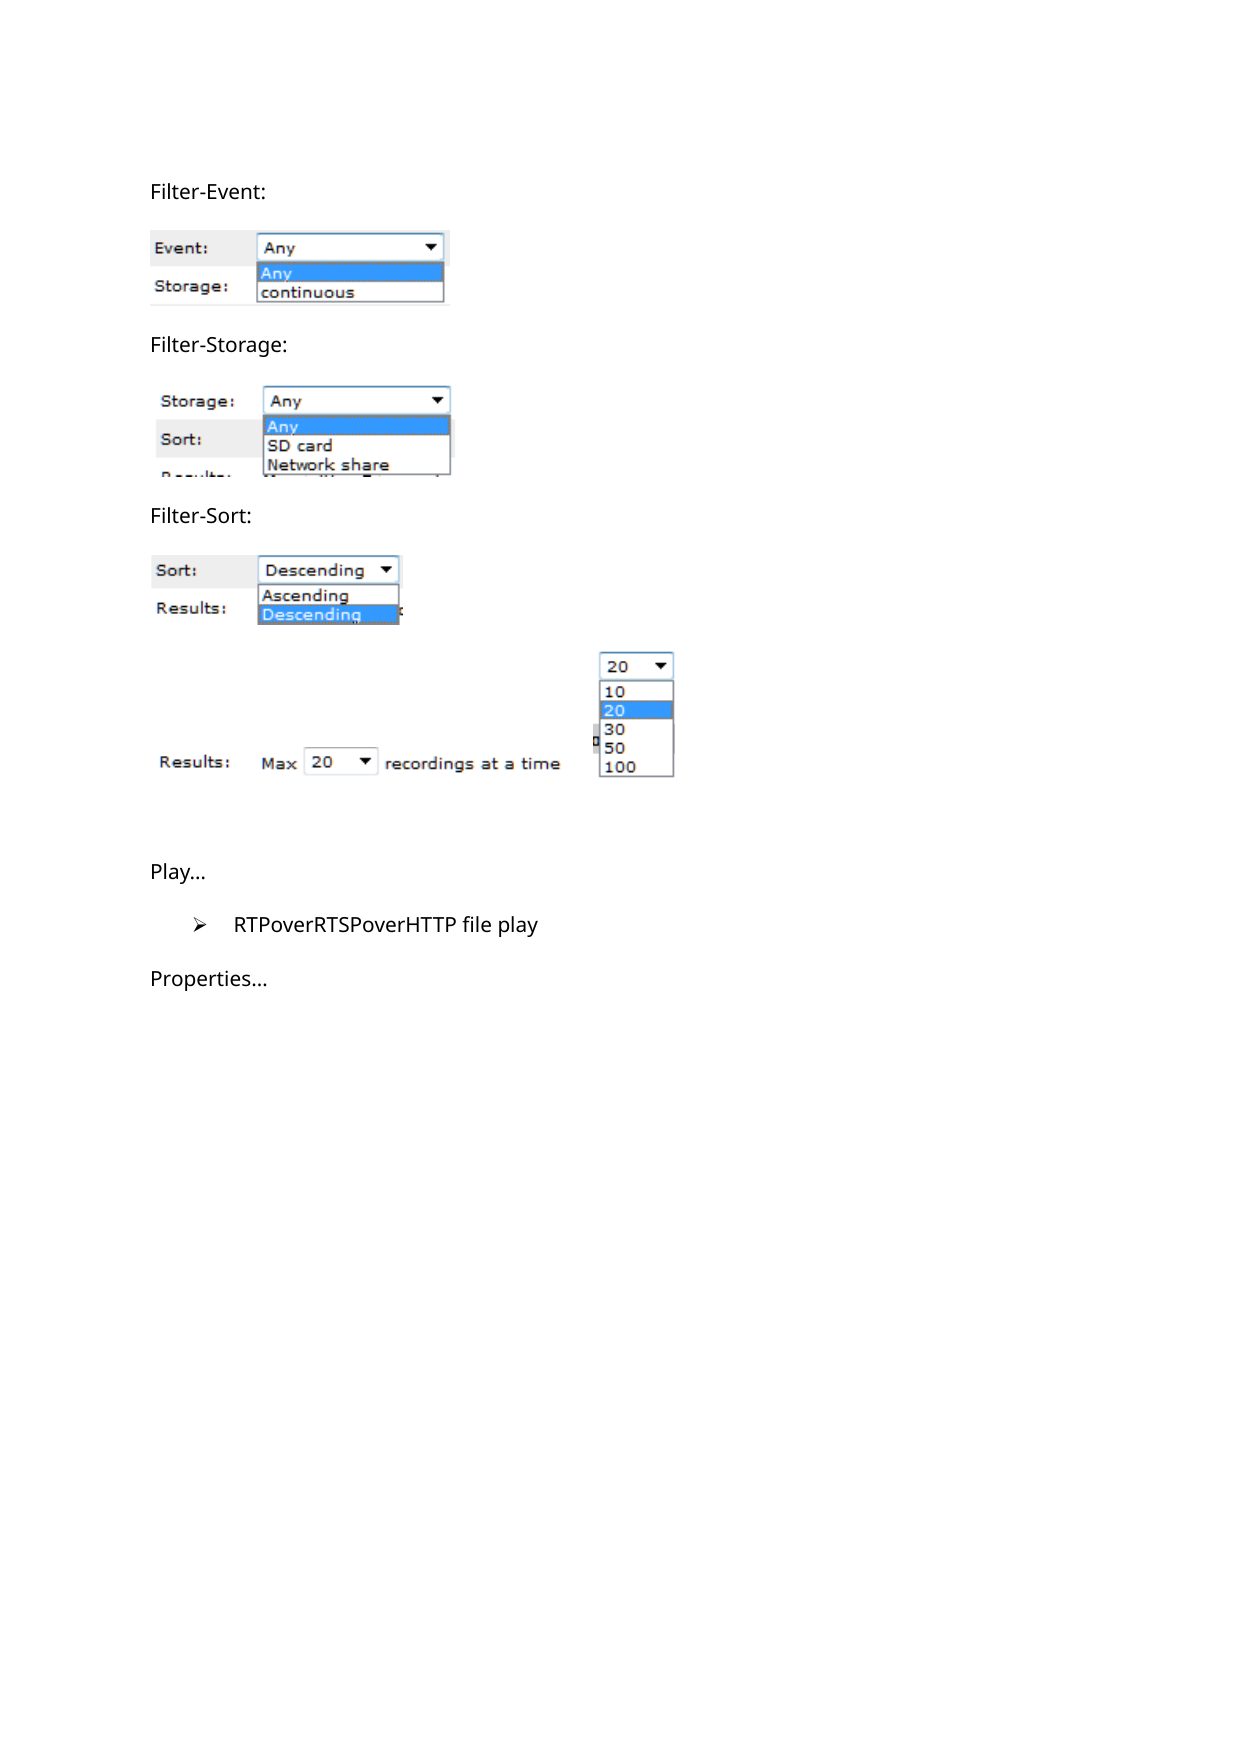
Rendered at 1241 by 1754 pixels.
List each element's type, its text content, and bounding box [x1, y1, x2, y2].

text Filter-Storage: [150, 331, 1090, 359]
text Play… [150, 857, 1090, 886]
list RTPoverRTSPoverHTTP file play [192, 911, 1090, 939]
picture [150, 230, 451, 306]
text Properties… [150, 964, 1090, 992]
picture [150, 649, 675, 779]
text Filter-Sort: [150, 501, 1090, 530]
picture [150, 384, 456, 477]
picture [150, 555, 403, 625]
text Filter-Event: [150, 177, 1090, 206]
